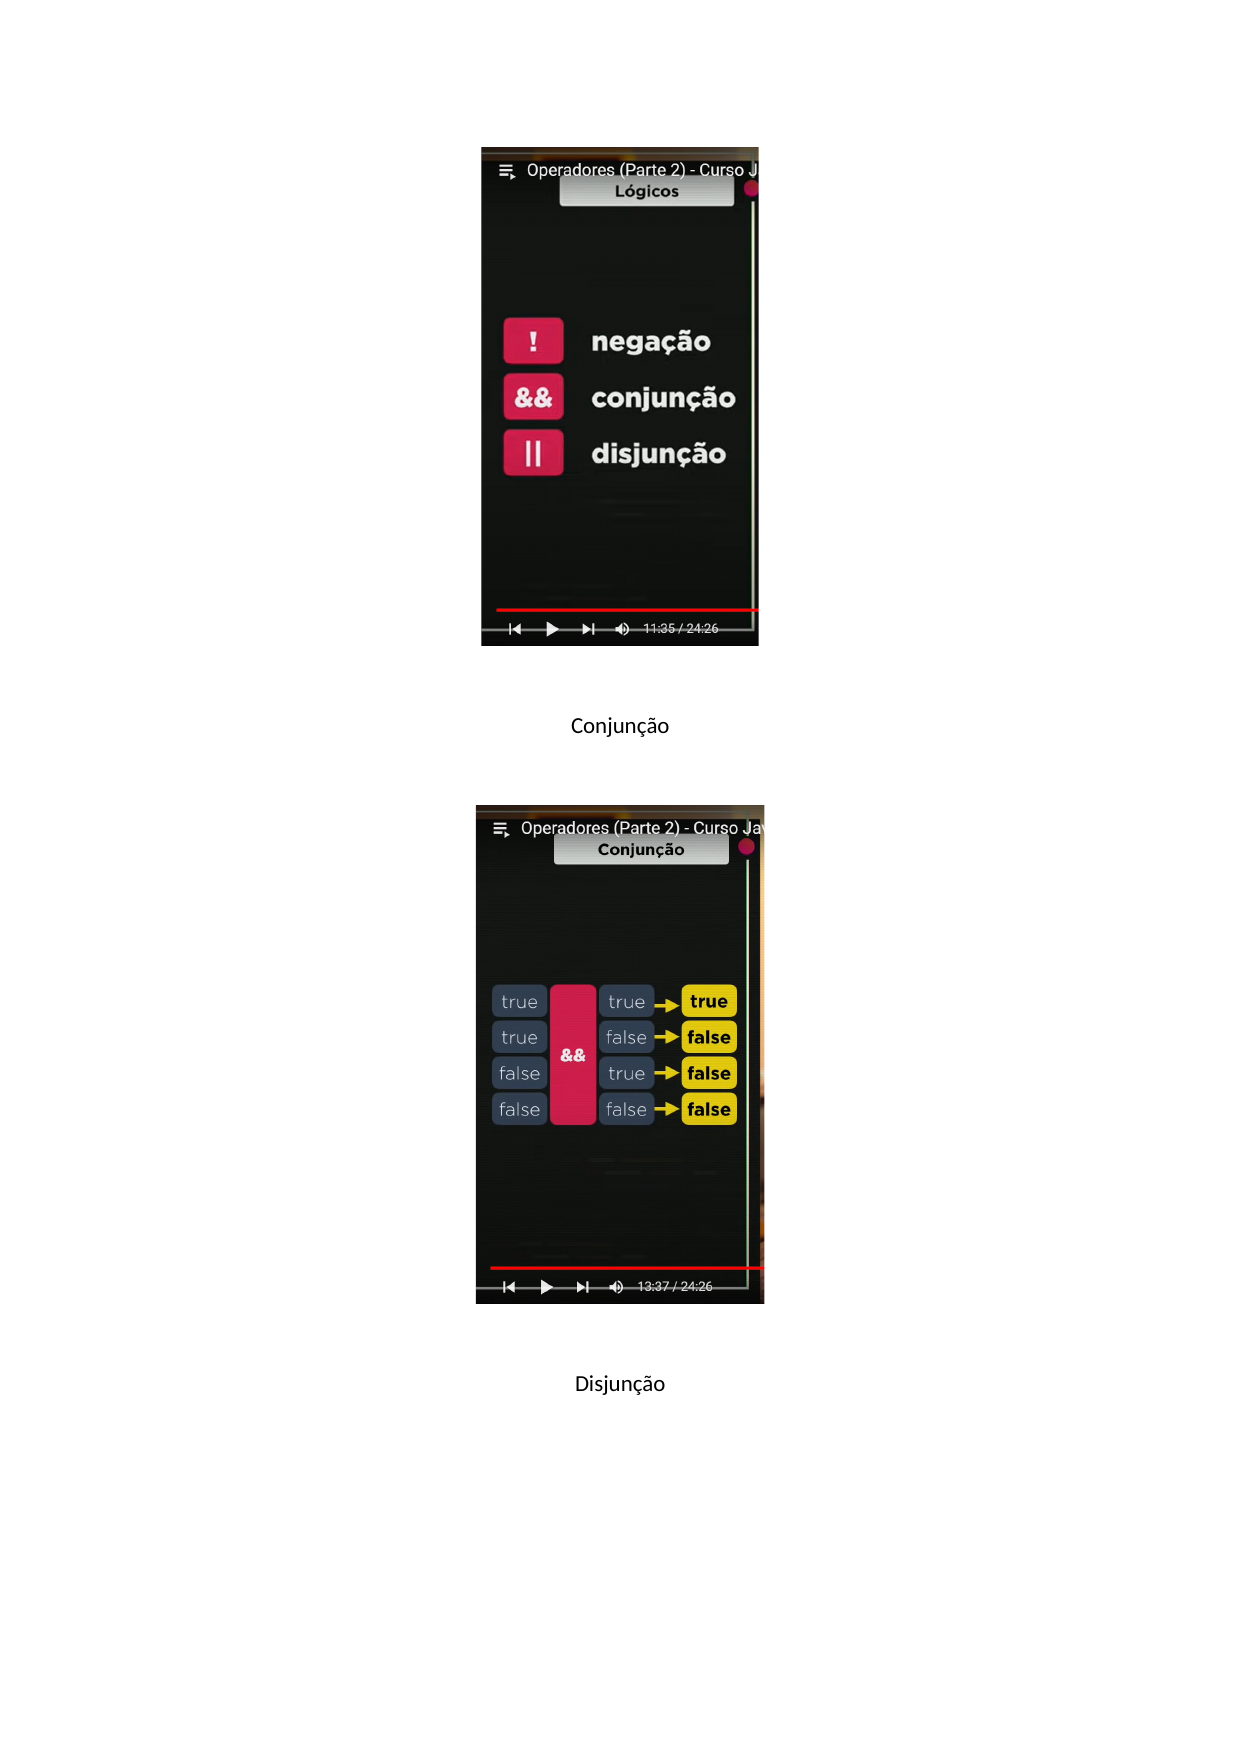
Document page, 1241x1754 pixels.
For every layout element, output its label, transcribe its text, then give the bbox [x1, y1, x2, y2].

picture [475, 805, 765, 1304]
picture [481, 147, 759, 646]
text Conjunção [177, 712, 1063, 740]
text Disjunção [177, 1369, 1063, 1397]
